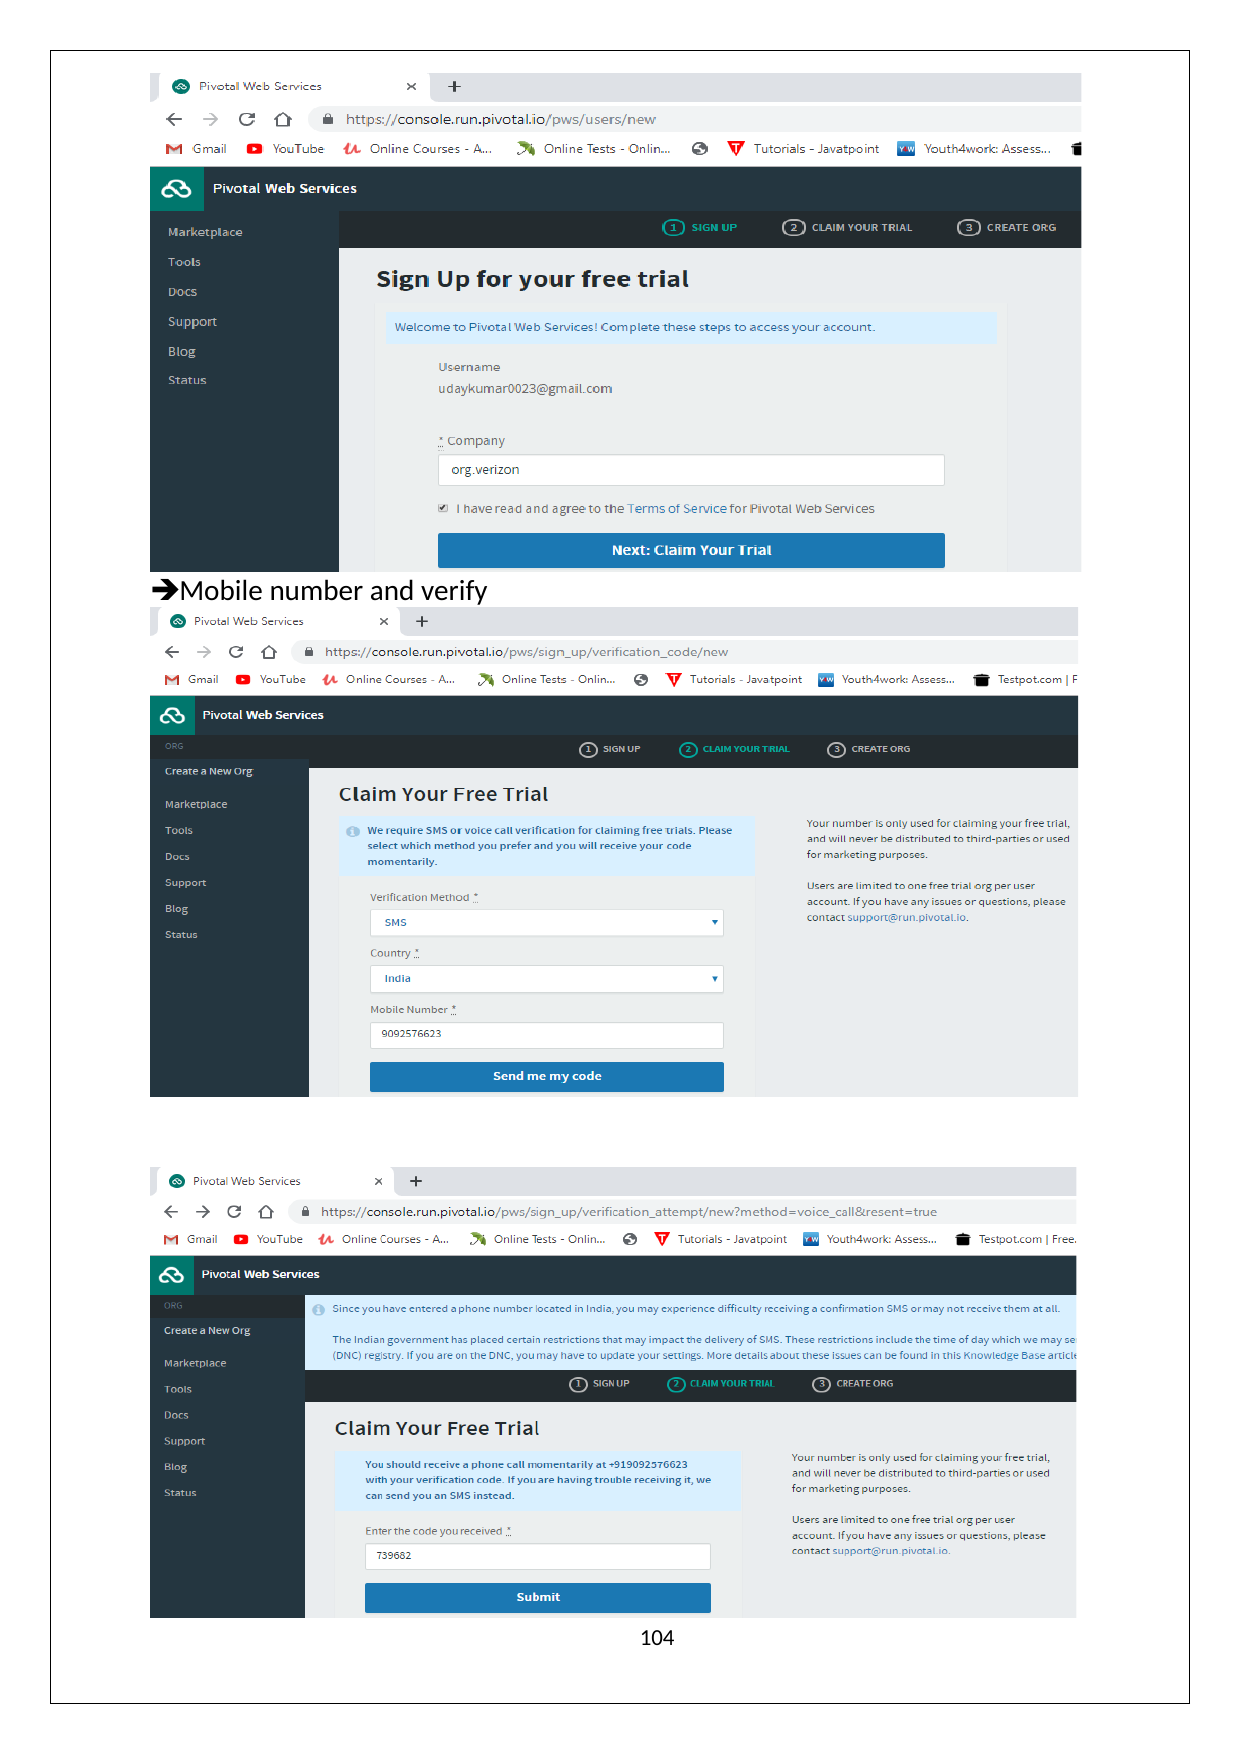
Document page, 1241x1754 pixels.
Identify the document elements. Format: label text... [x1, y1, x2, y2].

picture [150, 607, 1079, 1097]
picture [150, 1167, 1077, 1618]
text Mobile number and verify [150, 572, 1164, 607]
picture [150, 73, 1082, 572]
